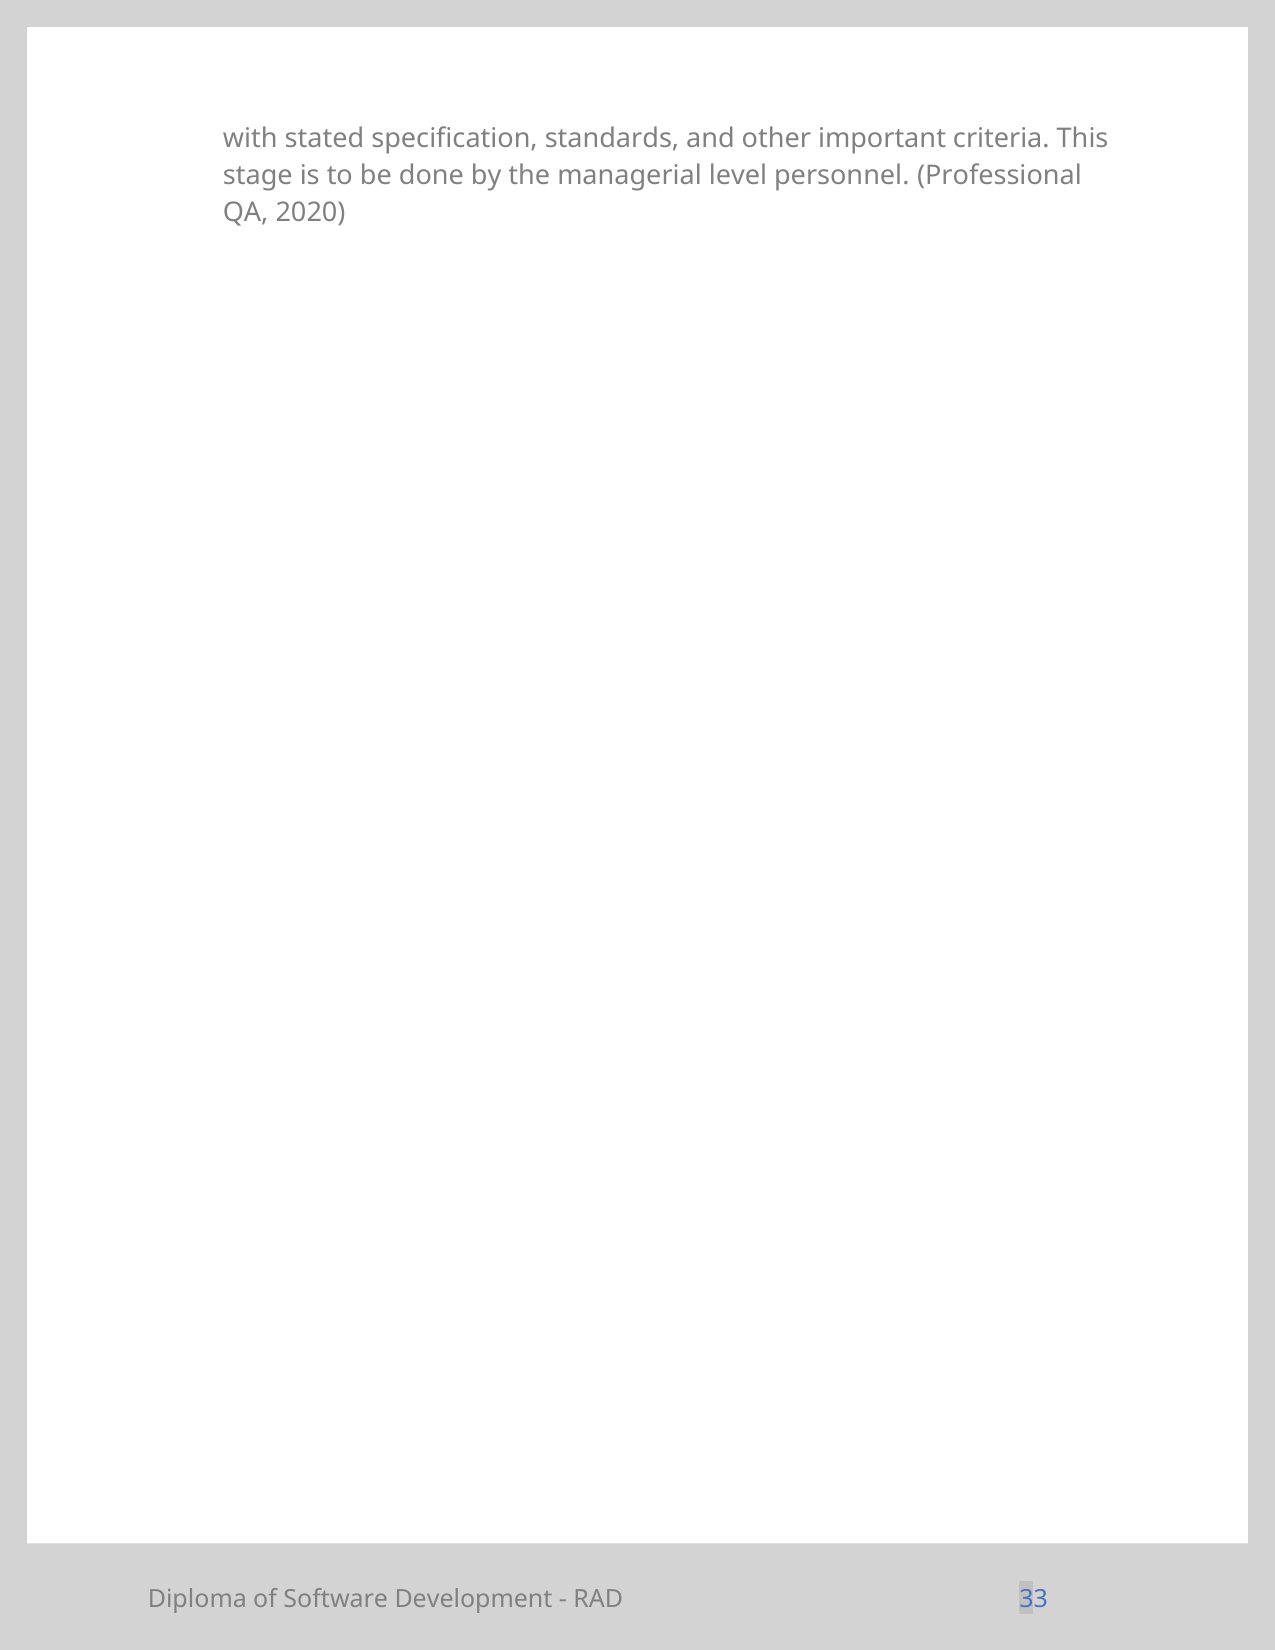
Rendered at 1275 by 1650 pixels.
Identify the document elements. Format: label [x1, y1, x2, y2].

text [223, 118, 1127, 229]
